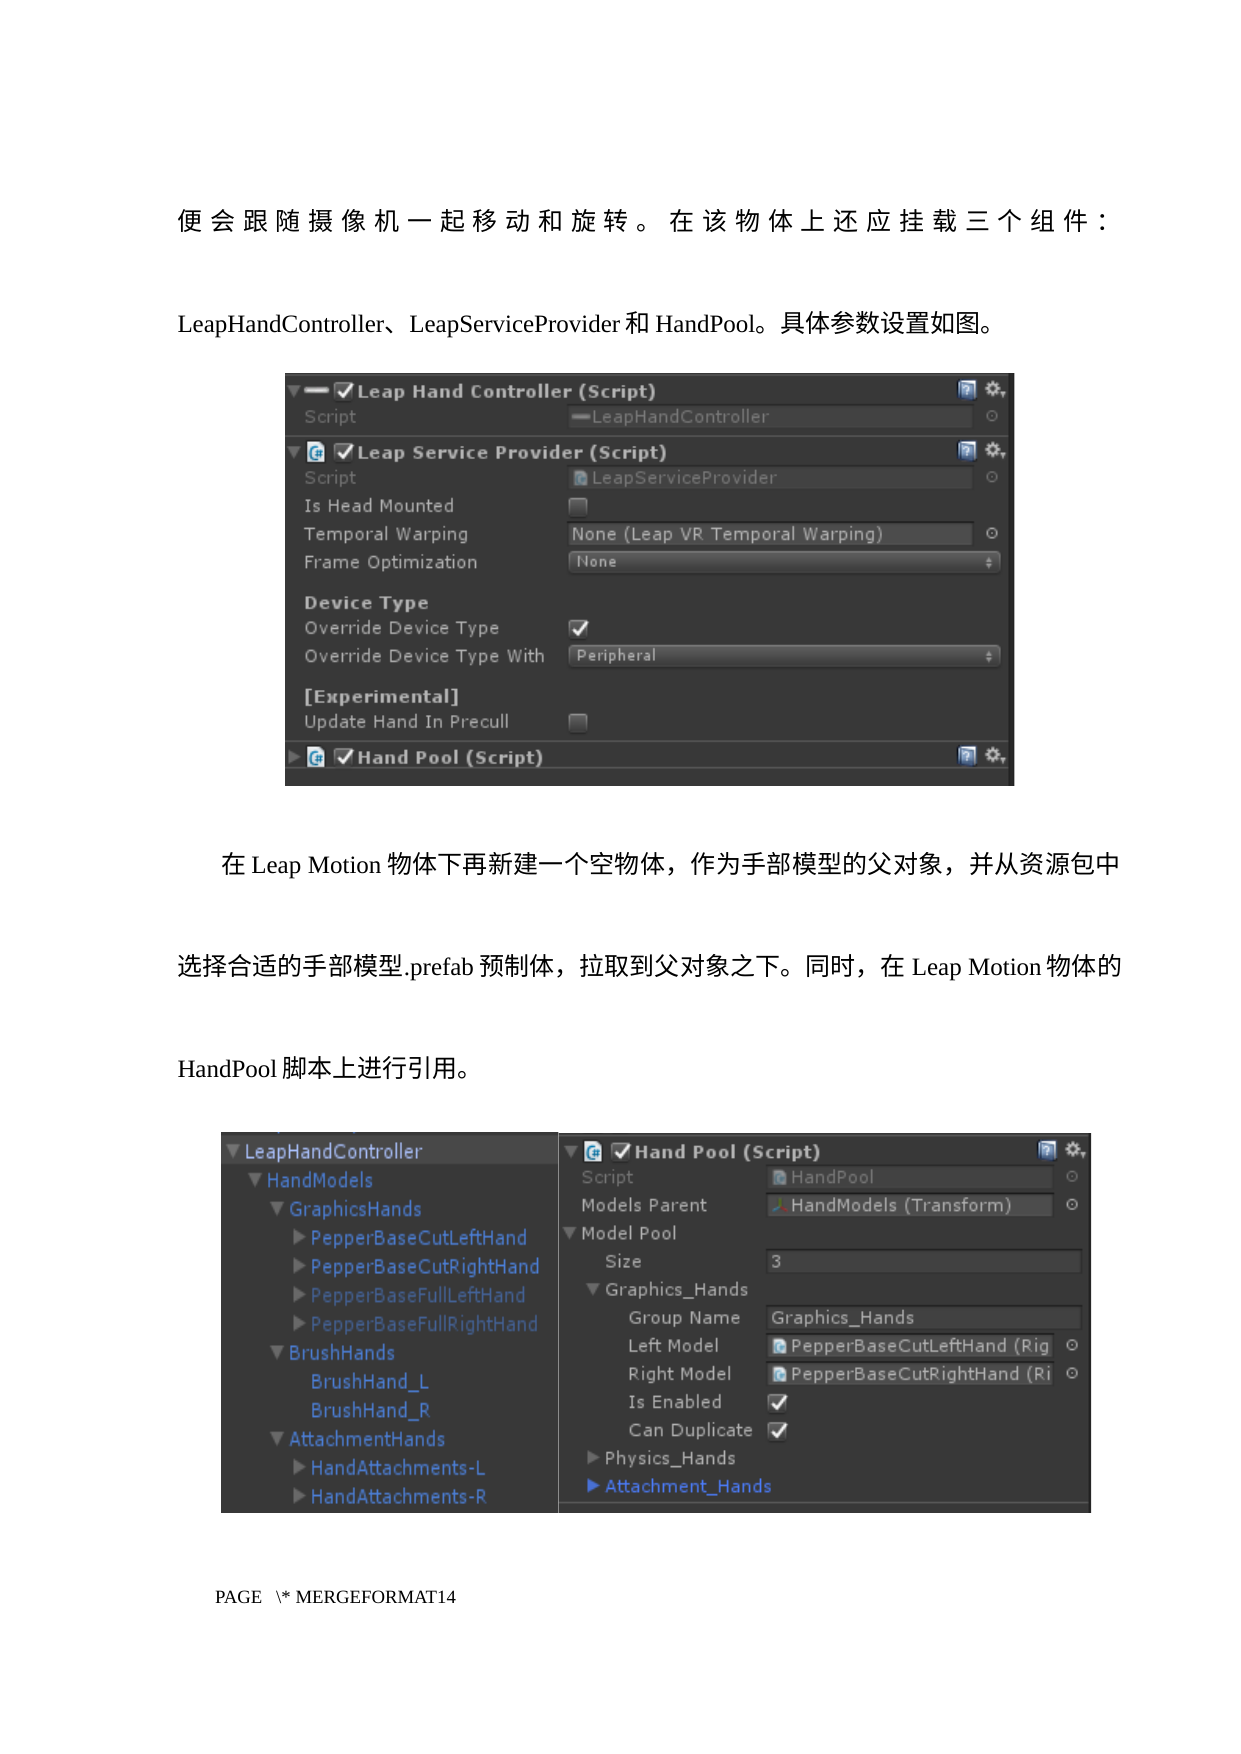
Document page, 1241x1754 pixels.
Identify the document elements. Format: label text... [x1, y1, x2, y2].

picture [221, 1132, 1092, 1513]
picture [285, 373, 1015, 786]
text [177, 185, 1122, 355]
text 在Leap Motion物体下再新建一个空物体，作为手部模型的父对象，并从资源包中选择合适的手部模型.prefab预制体，拉取到父对象之下。同时，在Leap Motion物体的HandPool脚本上进行引用。 [177, 829, 1122, 1101]
